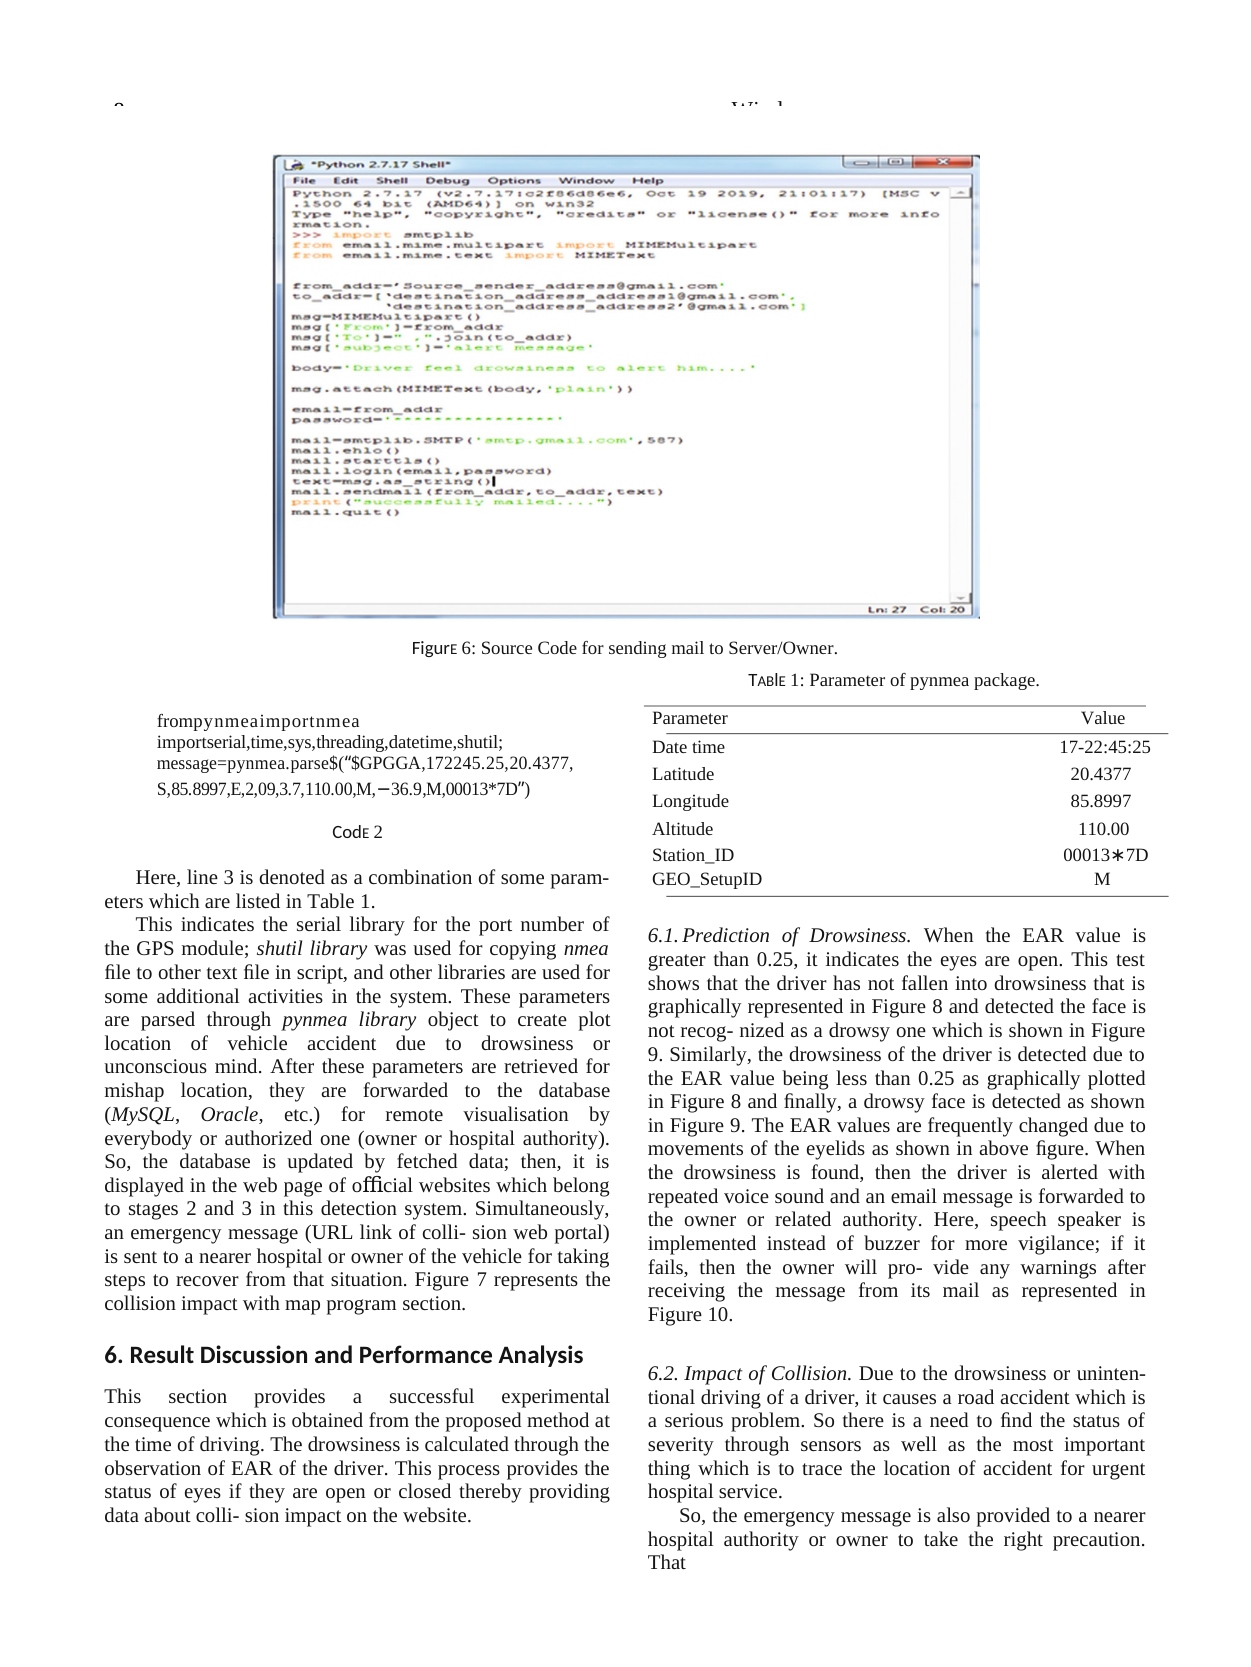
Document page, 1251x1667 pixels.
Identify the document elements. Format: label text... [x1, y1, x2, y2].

text Figure 6: Source Code for sending mail to Server/Owner. [239, 636, 1011, 659]
text This indicates the serial library for the port number of the GPS module; shutil library was used for copying nmea ﬁle to other text ﬁle in script, and other libraries are used for some additional activities in the system. These parameters are parsed through pynmea library object to create plot location of vehicle accident due to drowsiness or unconscious mind. After these parameters are retrieved for mishap location, they are forwarded to the database (MySQL, Oracle, etc.) for remote visualisation by everybody or authorized one (owner or hospital authority). So, the database is updated by fetched data; then, it is displayed in the web page of oﬃcial websites which belong to stages 2 and 3 in this detection system. Simultaneously, an emergency message (URL link of colli- sion web portal) is sent to a nearer hospital or owner of the vehicle for taking steps to recover from that situation. Figure 7 represents the collision impact with map program section. [104, 913, 611, 1315]
text Here, line 3 is denoted as a combination of some param- eters which are listed in Table 1. [104, 866, 611, 913]
text Table 1: Parameter of pynmea package. [748, 668, 1158, 691]
list Impact of Collision. Due to the drowsiness or uninten- tional driving of a driver, it causes a road accident which is a serious problem. So there is a need to ﬁnd the status of severity through sensors as well as the most important thing which is to trace the location of accident for urgent hospital service. [648, 1362, 1146, 1503]
text Longitude 85.8997 [652, 790, 1158, 812]
text Station_ID 00013∗7D [652, 841, 1158, 867]
text GEO_SetupID M [652, 868, 1158, 890]
text Altitude 110.00 [652, 817, 1158, 839]
subtitle Result Discussion and Performance Analysis [104, 1339, 614, 1369]
text So, the emergency message is also provided to a nearer hospital authority or owner to take the right precaution. That [648, 1503, 1146, 1574]
text Date time 17-22:45:25 [652, 736, 1158, 758]
list Prediction of Drowsiness. When the EAR value is greater than 0.25, it indicates the eyes are open. This test shows that the driver has not fallen into drowsiness that is graphically represented in Figure 8 and detected the face is not recog- nized as a drowsy one which is shown in Figure 9. Similarly, the drowsiness of the driver is detected due to the EAR value being less than 0.25 as graphically plotted in Figure 8 and ﬁnally, a drowsy face is detected as shown in Figure 9. The EAR values are frequently changed due to movements of the eyelids as shown in above ﬁgure. When the drowsiness is found, then the driver is alerted with repeated voice sound and an email message is forwarded to the owner or related authority. Here, speech speaker is implemented instead of buzzer for more vigilance; if it fails, then the owner will pro- vide any warnings after receiving the message from its mail as represented in Figure 10. [648, 924, 1146, 1326]
text Latitude 20.4377 [652, 763, 1158, 785]
text Code 2 [325, 821, 389, 844]
picture [270, 152, 980, 621]
text This section provides a successful experimental consequence which is obtained from the proposed method at the time of driving. The drowsiness is calculated through the observation of EAR of the driver. This process provides the status of eyes if they are open or closed thereby providing data about colli- sion impact on the website. [104, 1385, 611, 1527]
text Parameter Value [652, 702, 1158, 728]
